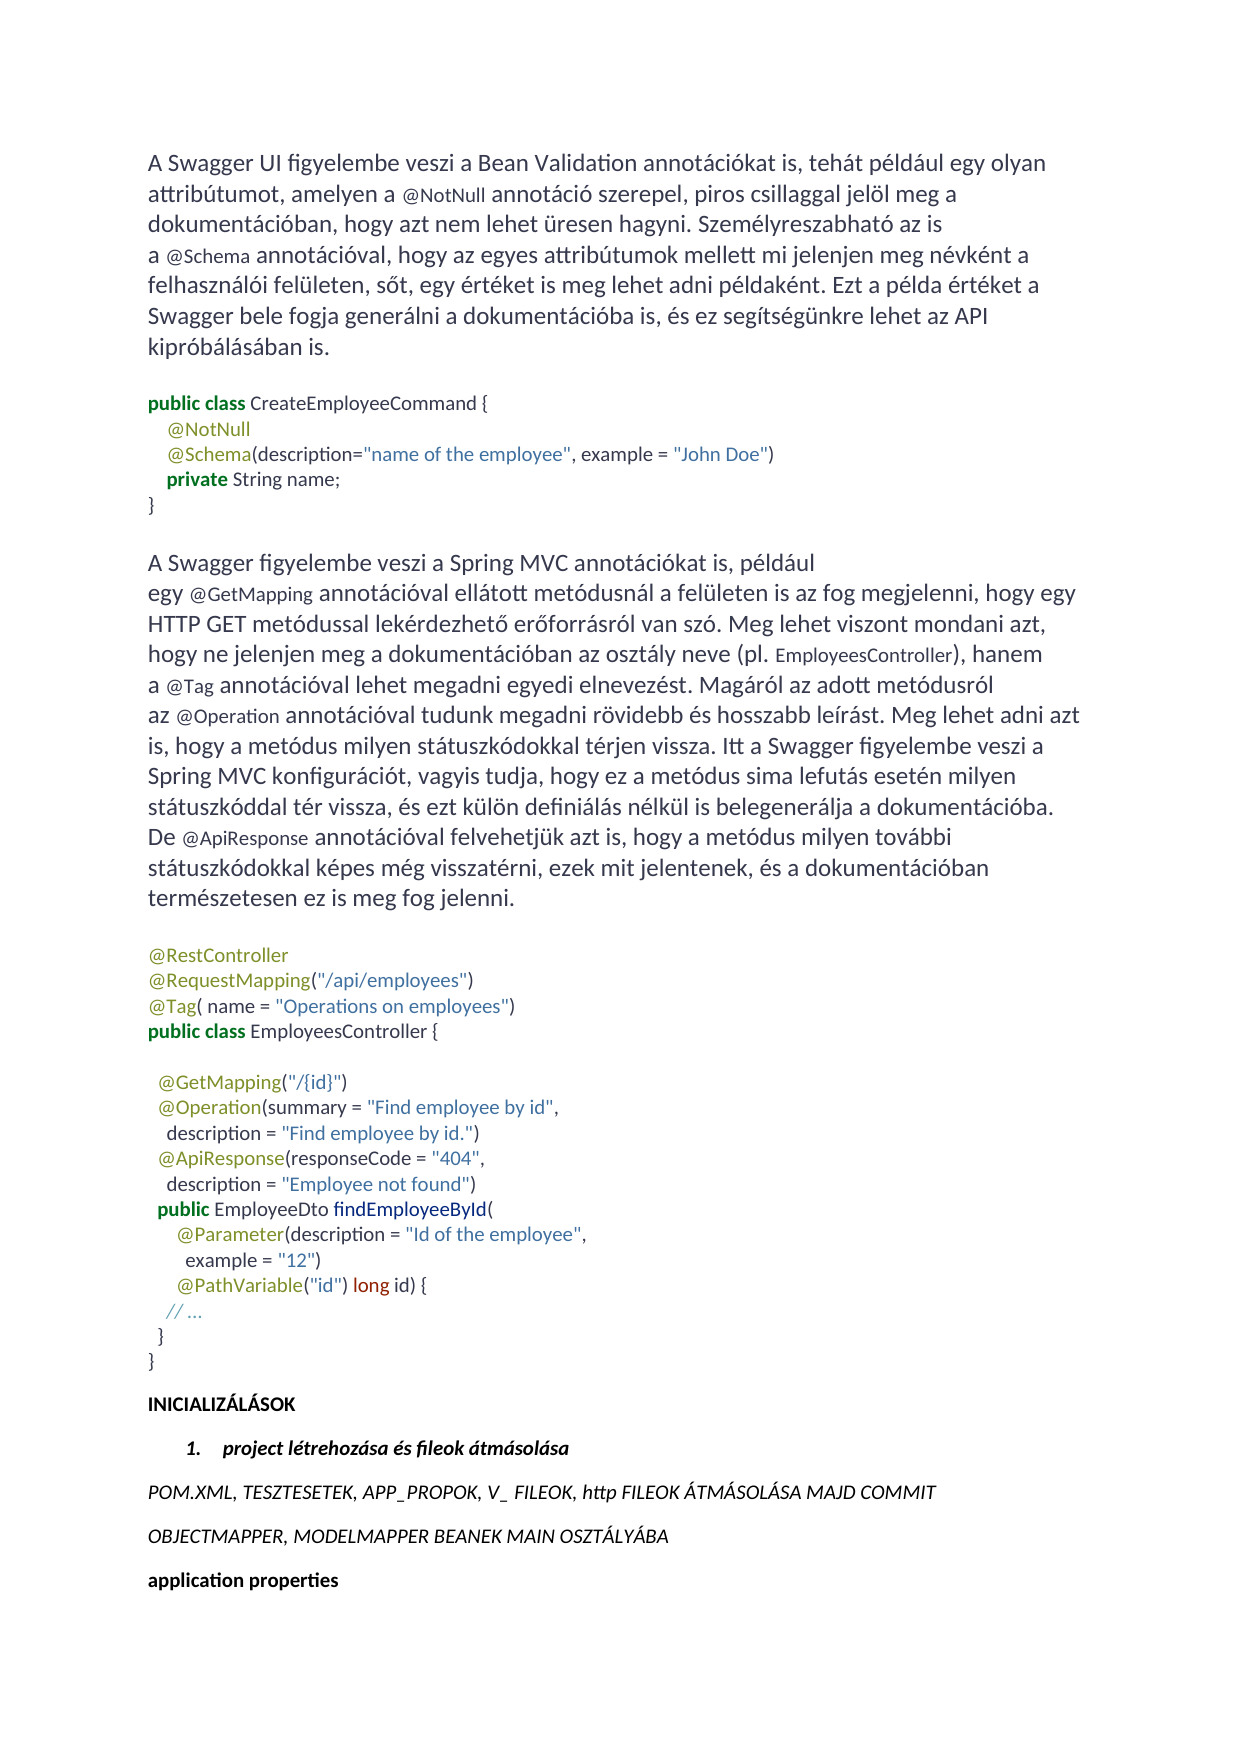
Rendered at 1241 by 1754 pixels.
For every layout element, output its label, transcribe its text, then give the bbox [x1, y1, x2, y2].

text } [148, 492, 1093, 517]
text OBJECTMAPPER, MODELMAPPER BEANEK MAIN OSZTÁLYÁBA [148, 1523, 1093, 1548]
text @RequestMapping("/api/employees") [148, 967, 1093, 993]
text @RestController [148, 942, 1093, 967]
text A Swagger figyelembe veszi a Spring MVC annotációkat is, például egy @GetMapping annotációval ellátott metódusnál a felületen is az fog megjelenni, hogy egy HTTP GET metódussal lekérdezhető erőforrásról van szó. Meg lehet viszont mondani azt, hogy ne jelenjen meg a dokumentációban az osztály neve (pl. EmployeesController), hanem a @Tag annotációval lehet megadni egyedi elnevezést. Magáról az adott metódusról az @Operation annotációval tudunk megadni rövidebb és hosszabb leírást. Meg lehet adni azt is, hogy a metódus milyen státuszkódokkal térjen vissza. Itt a Swagger figyelembe veszi a Spring MVC konfigurációt, vagyis tudja, hogy ez a metódus sima lefutás esetén milyen státuszkóddal tér vissza, és ezt külön definiálás nélkül is belegenerálja a dokumentációba. De @ApiResponse annotációval felvehetjük azt is, hogy a metódus milyen további státuszkódokkal képes még visszatérni, ezek mit jelentenek, és a dokumentációban természetesen ez is meg fog jelenni. [148, 547, 1093, 913]
text public class CreateEmployeeCommand { [148, 390, 1093, 416]
text A Swagger UI figyelembe veszi a Bean Validation annotációkat is, tehát például egy olyan attribútumot, amelyen a @NotNull annotáció szerepel, piros csillaggal jelöl meg a dokumentációban, hogy azt nem lehet üresen hagyni. Személyreszabható az is a @Schema annotációval, hogy az egyes attribútumok mellett mi jelenjen meg névként a felhasználói felületen, sőt, egy értéket is meg lehet adni példaként. Ezt a példa értéket a Swagger bele fogja generálni a dokumentációba is, és ez segítségünkre lehet az API kipróbálásában is. [148, 148, 1093, 361]
text } [148, 1323, 1093, 1349]
text @ApiResponse(responseCode = "404", [148, 1145, 1093, 1171]
text description = "Employee not found") [148, 1171, 1093, 1196]
text @Parameter(description = "Id of the employee", [148, 1222, 1093, 1247]
text } [148, 1349, 1093, 1374]
text public EmployeeDto findEmployeeById( [148, 1196, 1093, 1222]
text application properties [148, 1567, 1093, 1592]
list project létrehozása és fileok átmásolása [185, 1435, 1093, 1460]
text @Operation(summary = "Find employee by id", [148, 1094, 1093, 1120]
text @Schema(description="name of the employee", example = "John Doe") [148, 441, 1093, 467]
text public class EmployeesController { [148, 1018, 1093, 1044]
text // ... [148, 1298, 1093, 1323]
text example = "12") [148, 1247, 1093, 1272]
text @GetMapping("/{id}") [148, 1069, 1093, 1094]
text INICIALIZÁLÁSOK [148, 1391, 1093, 1416]
text @NotNull [148, 416, 1093, 441]
text @Tag( name = "Operations on employees") [148, 993, 1093, 1018]
text private String name; [148, 467, 1093, 492]
text POM.XML, TESZTESETEK, APP_PROPOK, V_ FILEOK, http FILEOK ÁTMÁSOLÁSA MAJD COMMIT [148, 1479, 1093, 1504]
text description = "Find employee by id.") [148, 1120, 1093, 1145]
text @PathVariable("id") long id) { [148, 1272, 1093, 1298]
